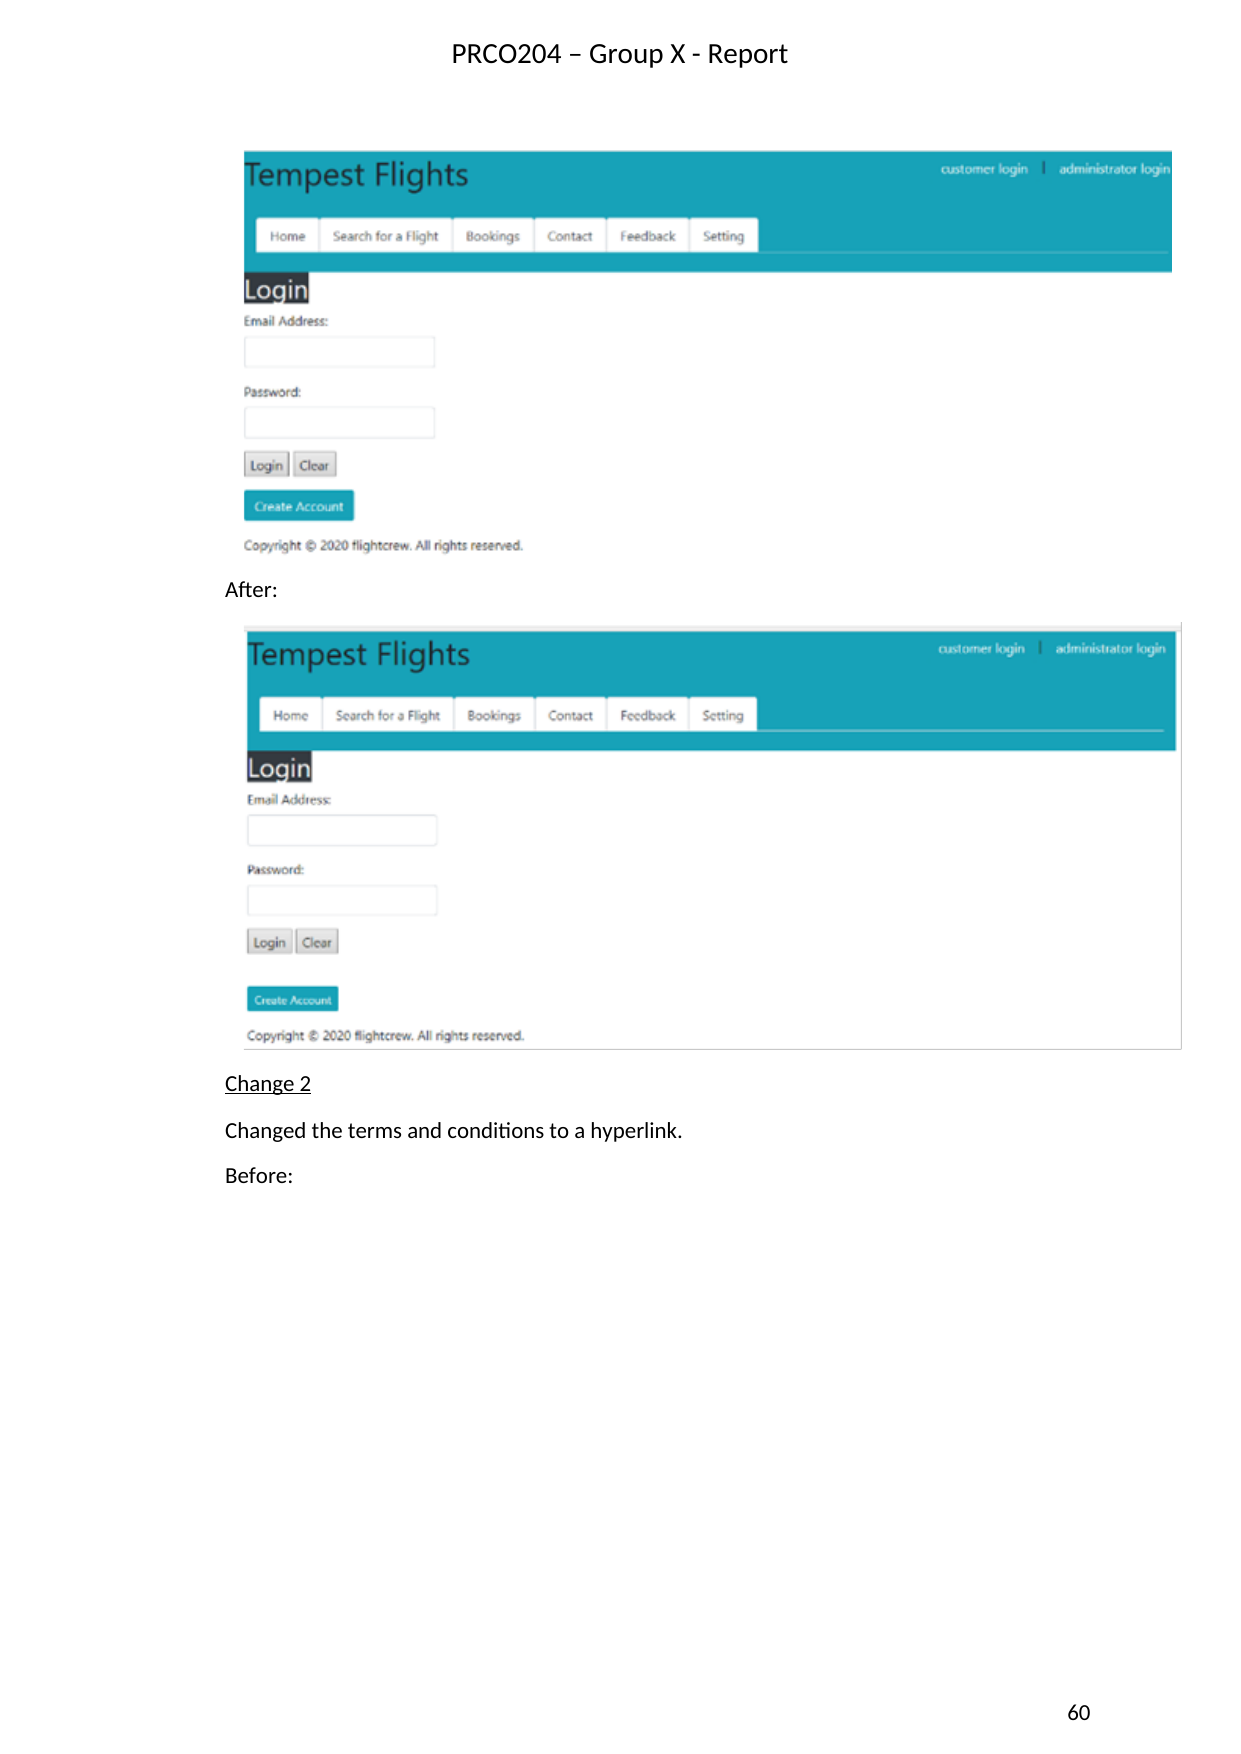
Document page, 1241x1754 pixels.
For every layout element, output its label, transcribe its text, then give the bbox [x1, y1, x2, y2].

text After: [150, 575, 1090, 603]
text Changed the terms and conditions to a hyperlink. [150, 1116, 1090, 1144]
text Change 2 [150, 1069, 1090, 1097]
text Before: [150, 1161, 1090, 1189]
